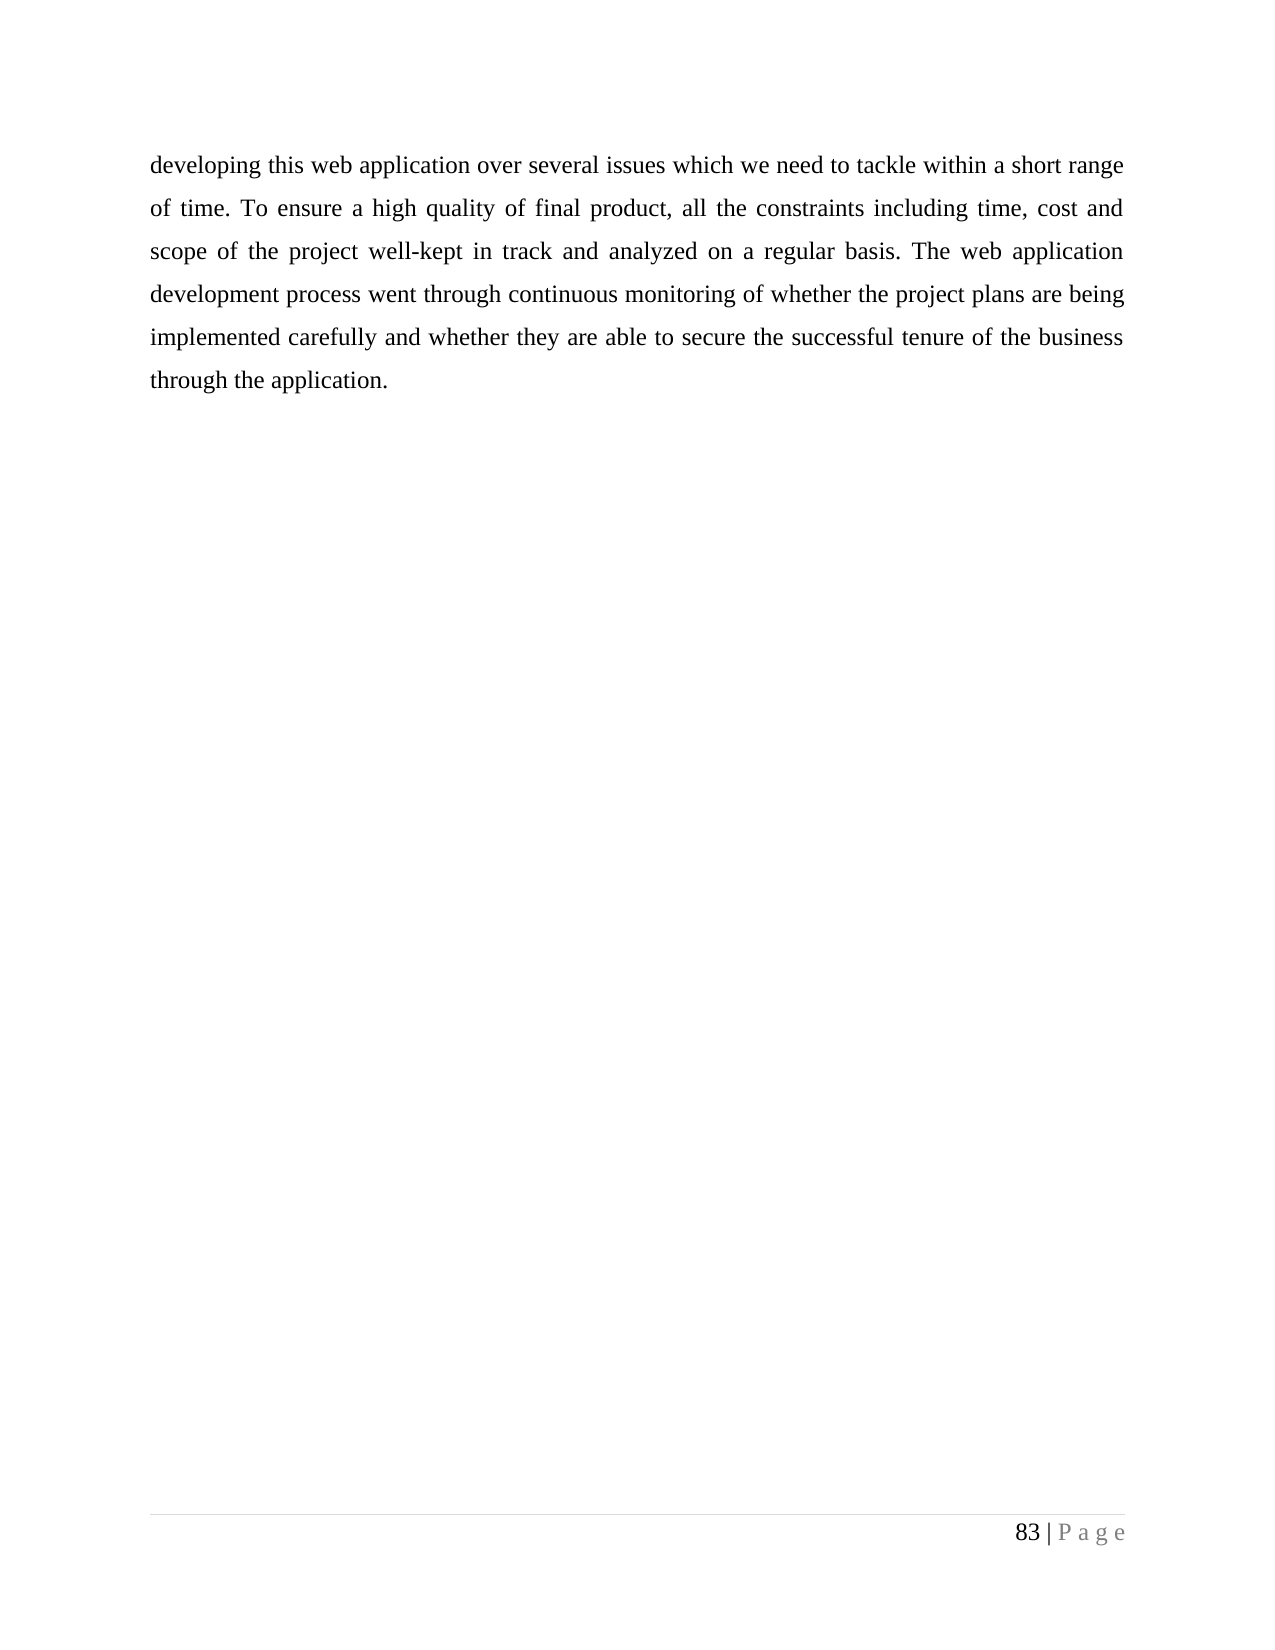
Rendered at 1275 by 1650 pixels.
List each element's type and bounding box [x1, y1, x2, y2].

text [150, 150, 1125, 394]
